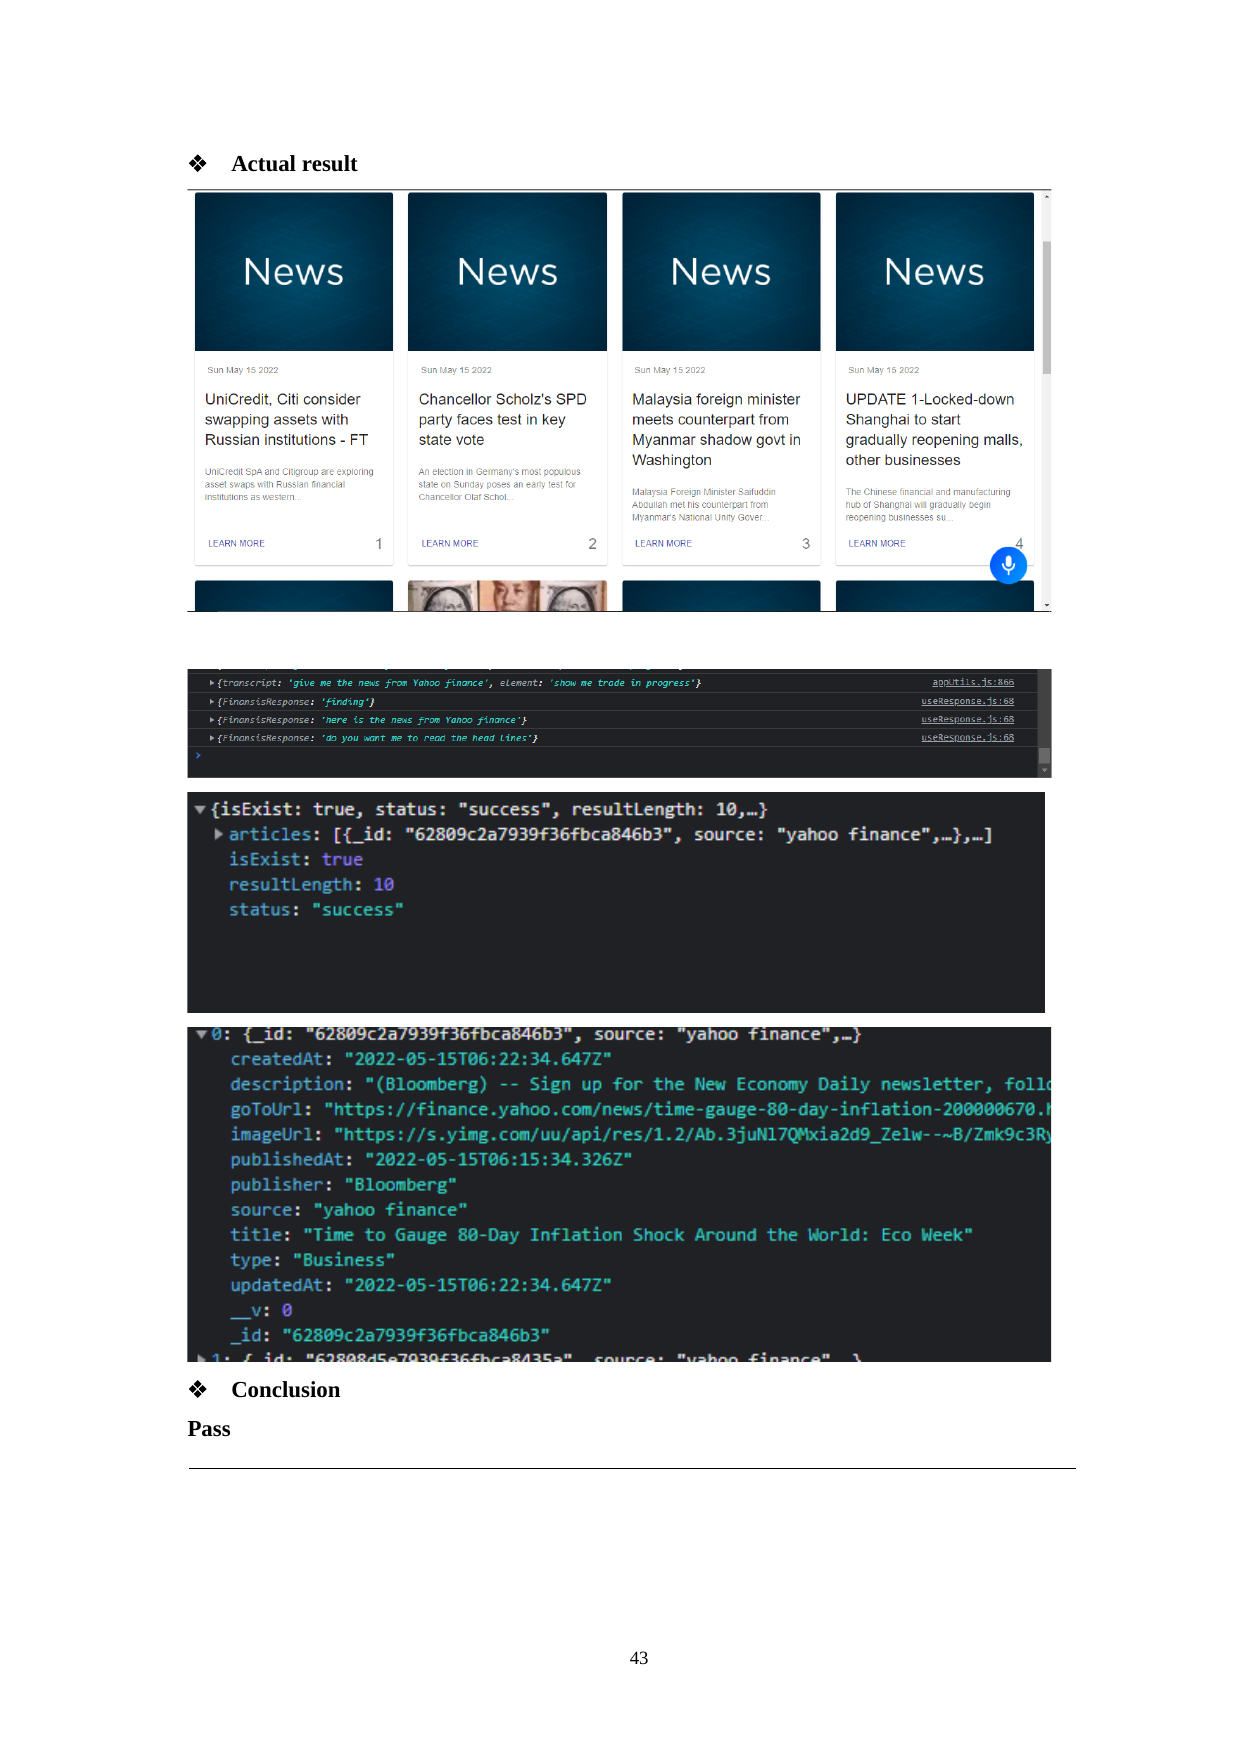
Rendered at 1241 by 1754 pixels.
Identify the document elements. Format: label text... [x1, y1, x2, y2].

list Actual result [187, 150, 1053, 176]
picture [187, 792, 1045, 1013]
picture [187, 1027, 1052, 1362]
list Pass [187, 1415, 1053, 1442]
list Conclusion [187, 1376, 1053, 1402]
picture [187, 189, 1052, 612]
picture [187, 669, 1052, 778]
